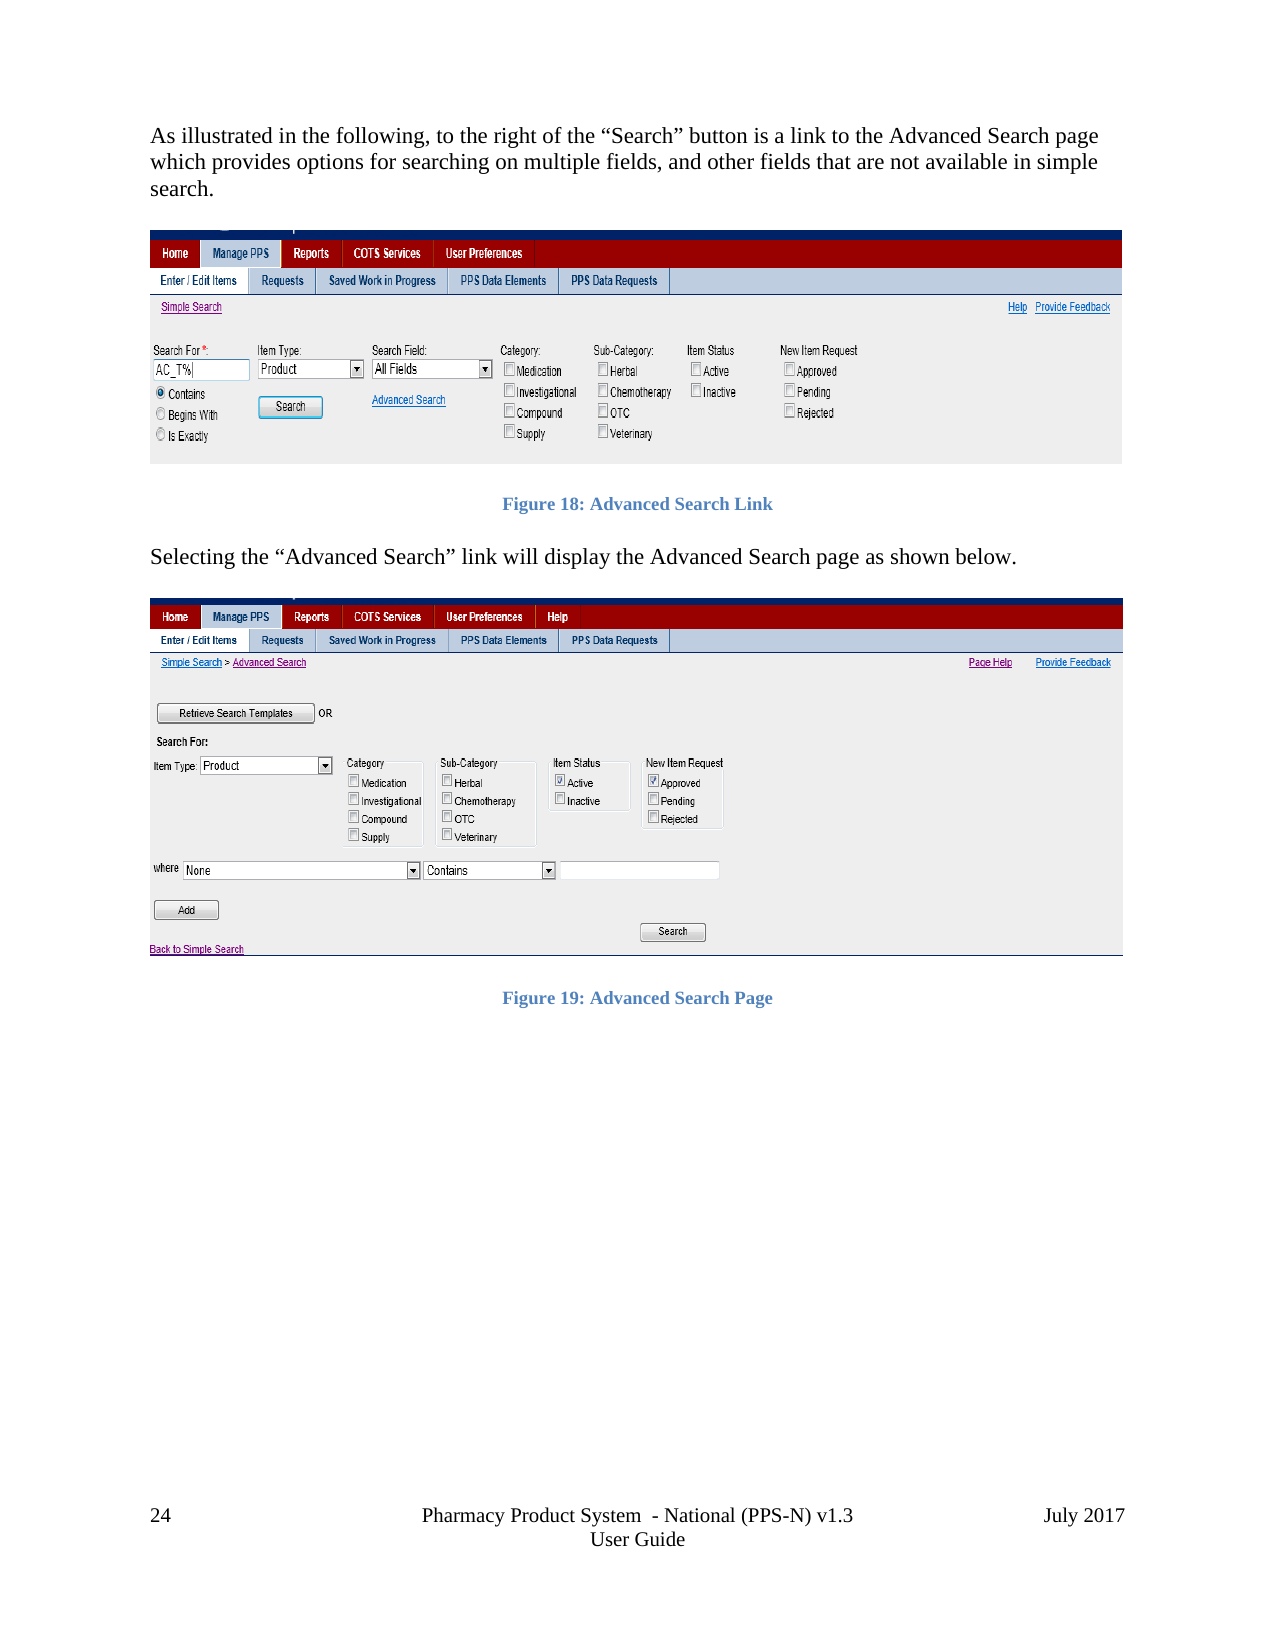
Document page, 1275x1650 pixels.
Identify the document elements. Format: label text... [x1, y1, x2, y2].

text Figure 19: Advanced Search Page [150, 987, 1125, 1009]
text Figure 18: Advanced Search Link [150, 492, 1125, 514]
text Selecting the “Advanced Search” link will display the Advanced Search page as shown below. [150, 543, 1125, 569]
picture [150, 598, 1124, 958]
picture [150, 230, 1124, 464]
text As illustrated in the following, to the right of the “Search” button is a link to the Advanced Search page which provides options for searching on multiple fields, and other fields that are not available in simple search. [150, 122, 1125, 201]
